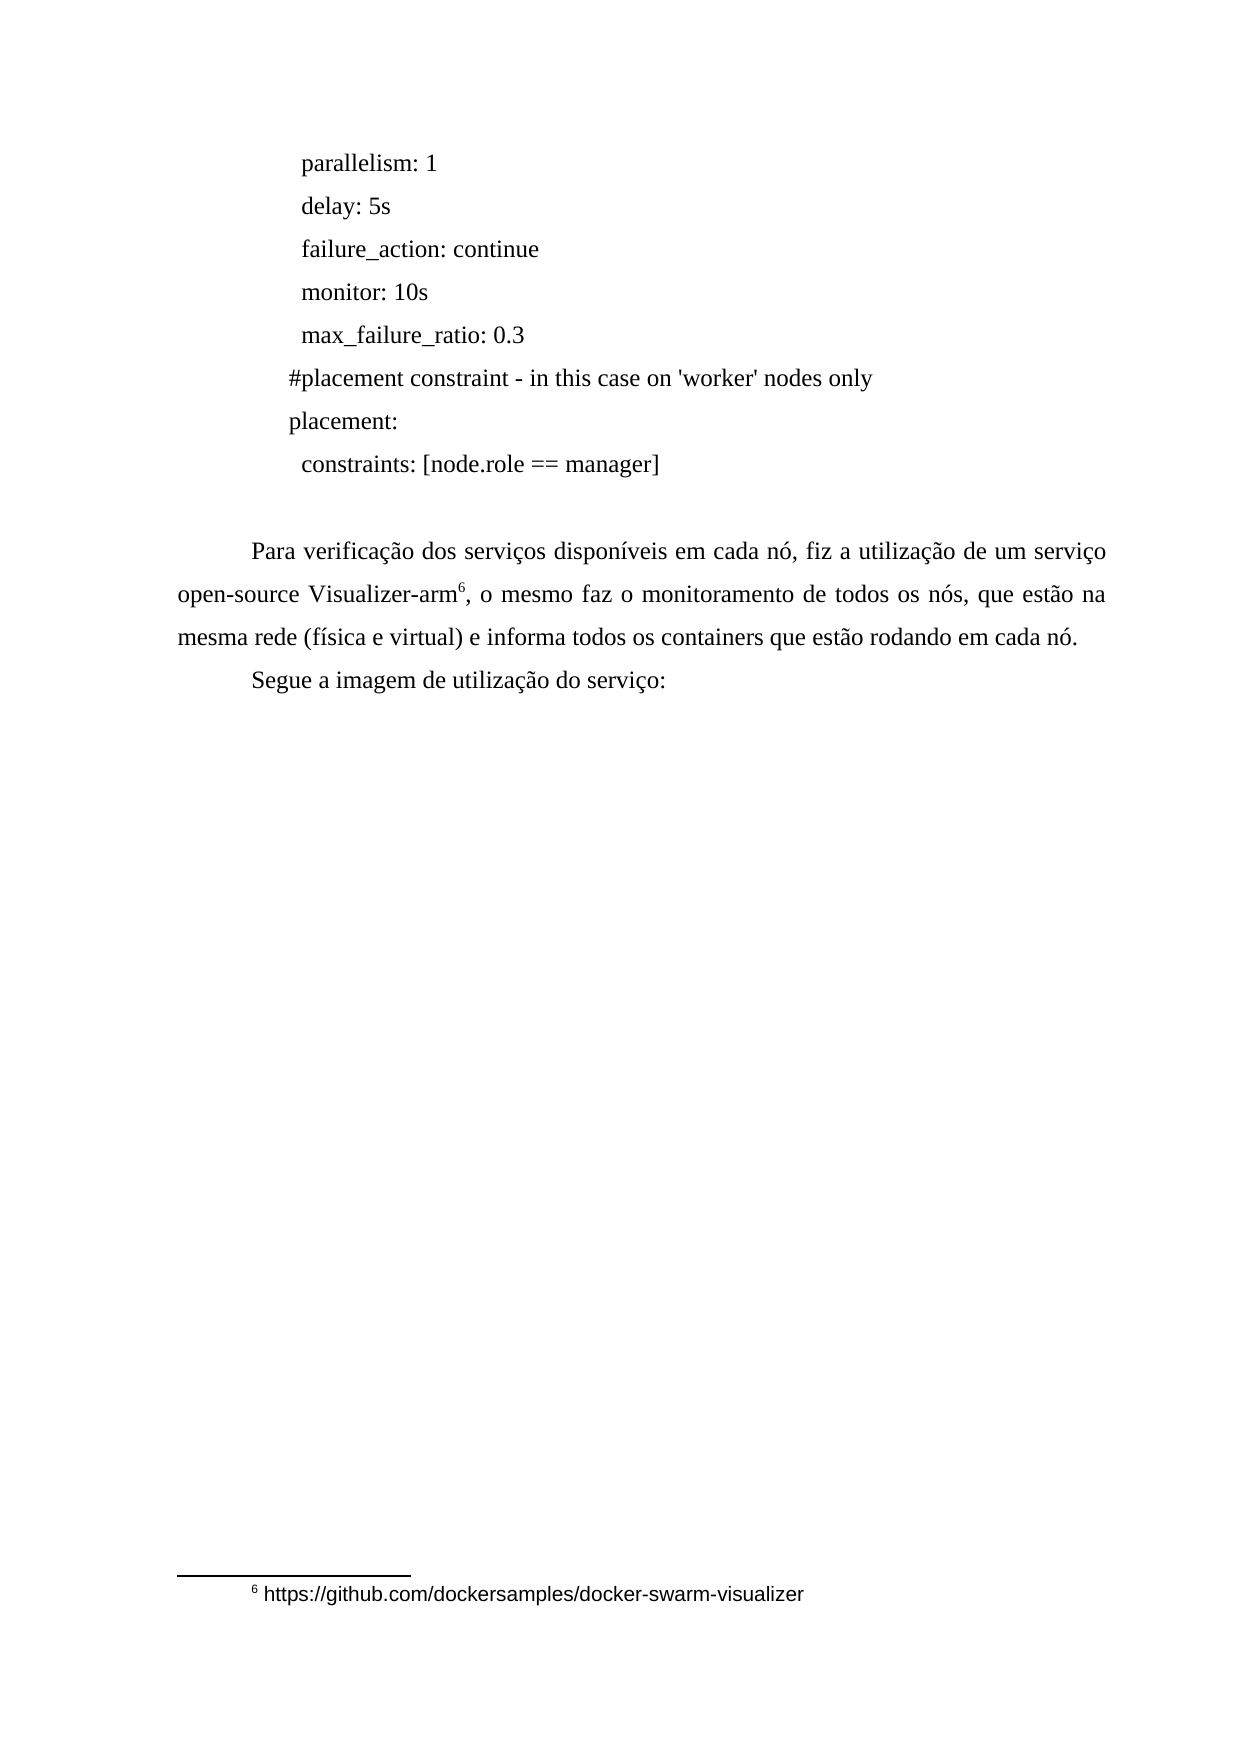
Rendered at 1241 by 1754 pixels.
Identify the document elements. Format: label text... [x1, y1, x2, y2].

text Para verificação dos serviços disponíveis em cada nó, fiz a utilização de um serviço open-source Visualizer-arm6, o mesmo faz o monitoramento de todos os nós, que estão na mesma rede (física e virtual) e informa todos os containers que estão rodando em cada nó. [177, 536, 1107, 651]
text max_failure_ratio: 0.3 [251, 320, 1107, 349]
text parallelism: 1 [251, 148, 1107, 176]
text failure_action: continue [251, 234, 1107, 263]
text delay: 5s [251, 191, 1107, 219]
text placement: [251, 406, 1107, 435]
text Segue a imagem de utilização do serviço: [177, 665, 1107, 694]
text monitor: 10s [251, 277, 1107, 306]
text #placement constraint - in this case on 'worker' nodes only [251, 363, 1107, 392]
text constraints: [node.role == manager] [251, 449, 1107, 478]
